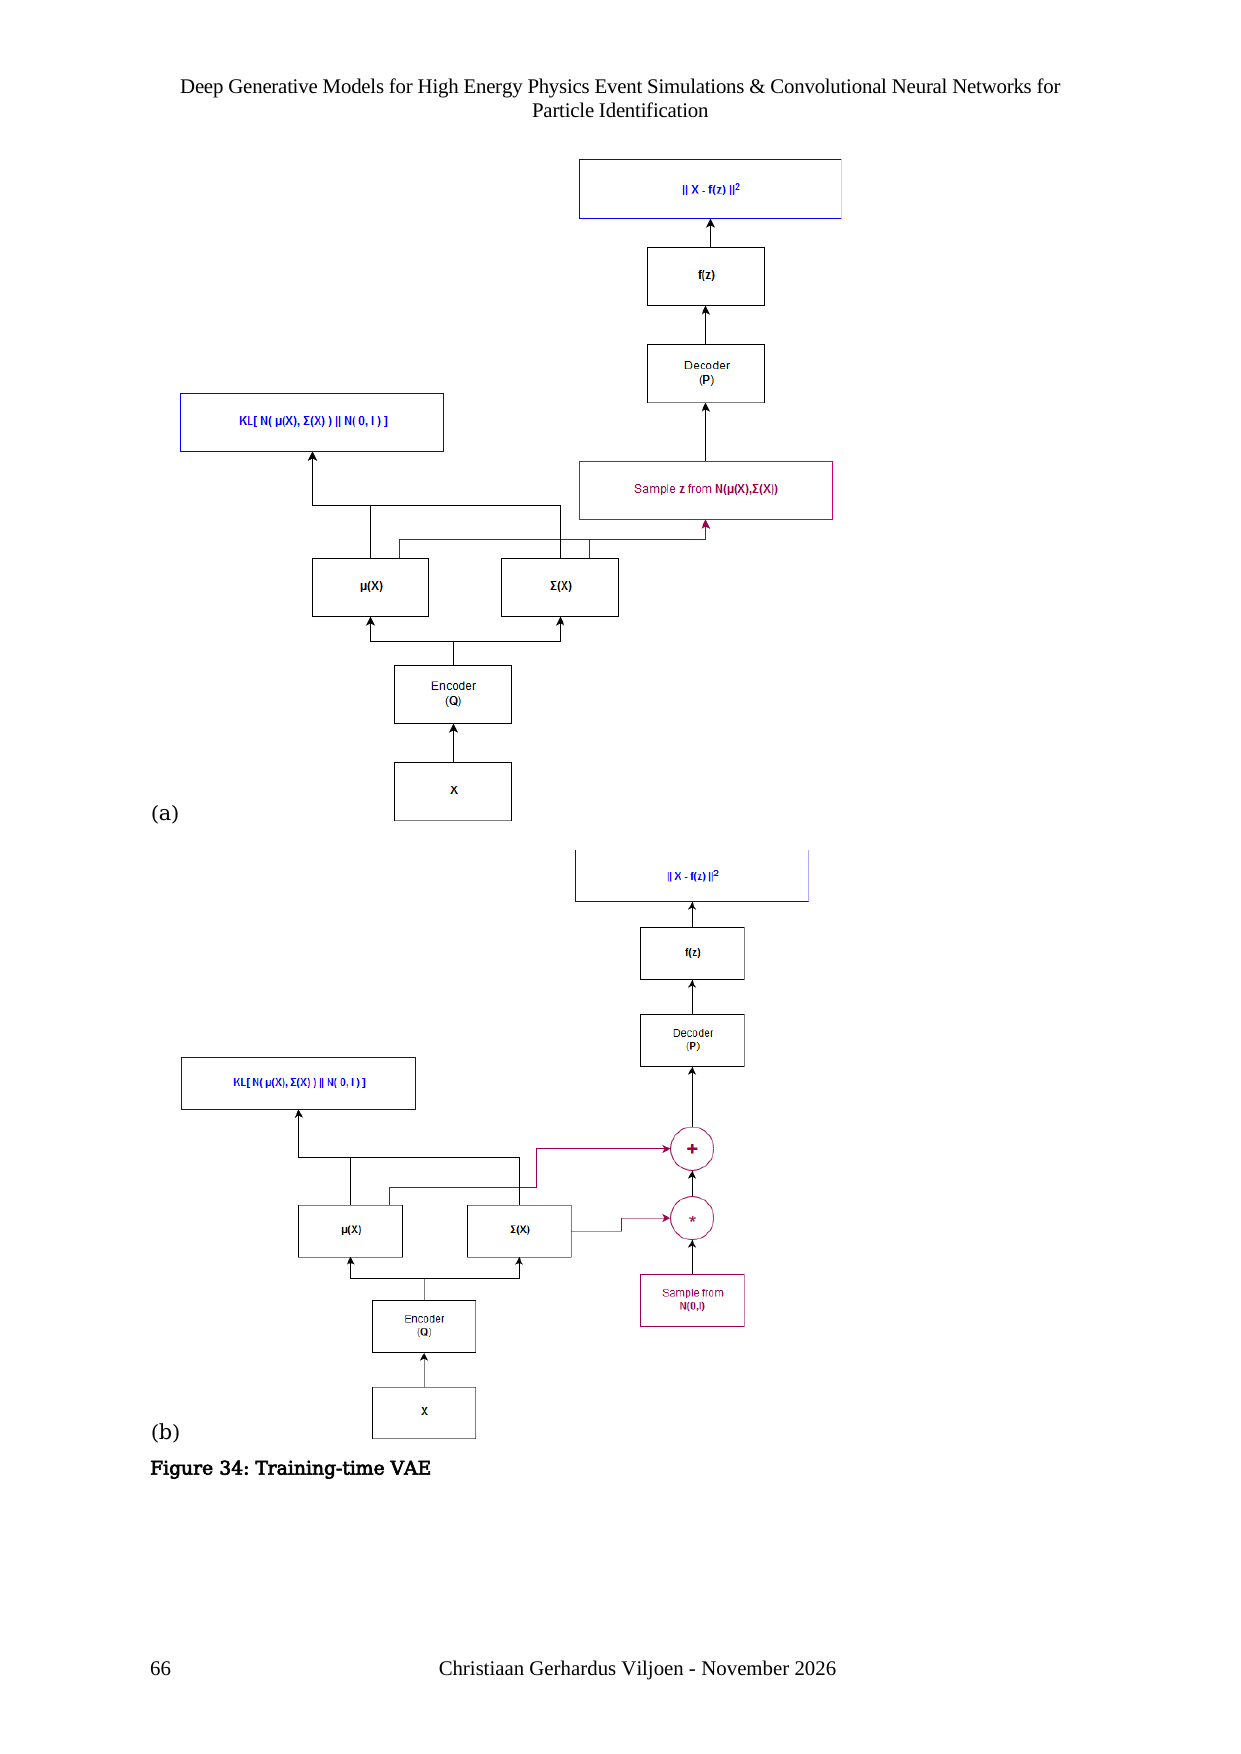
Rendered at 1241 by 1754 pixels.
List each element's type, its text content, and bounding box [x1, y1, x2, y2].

picture [180, 159, 842, 821]
picture [181, 850, 809, 1439]
